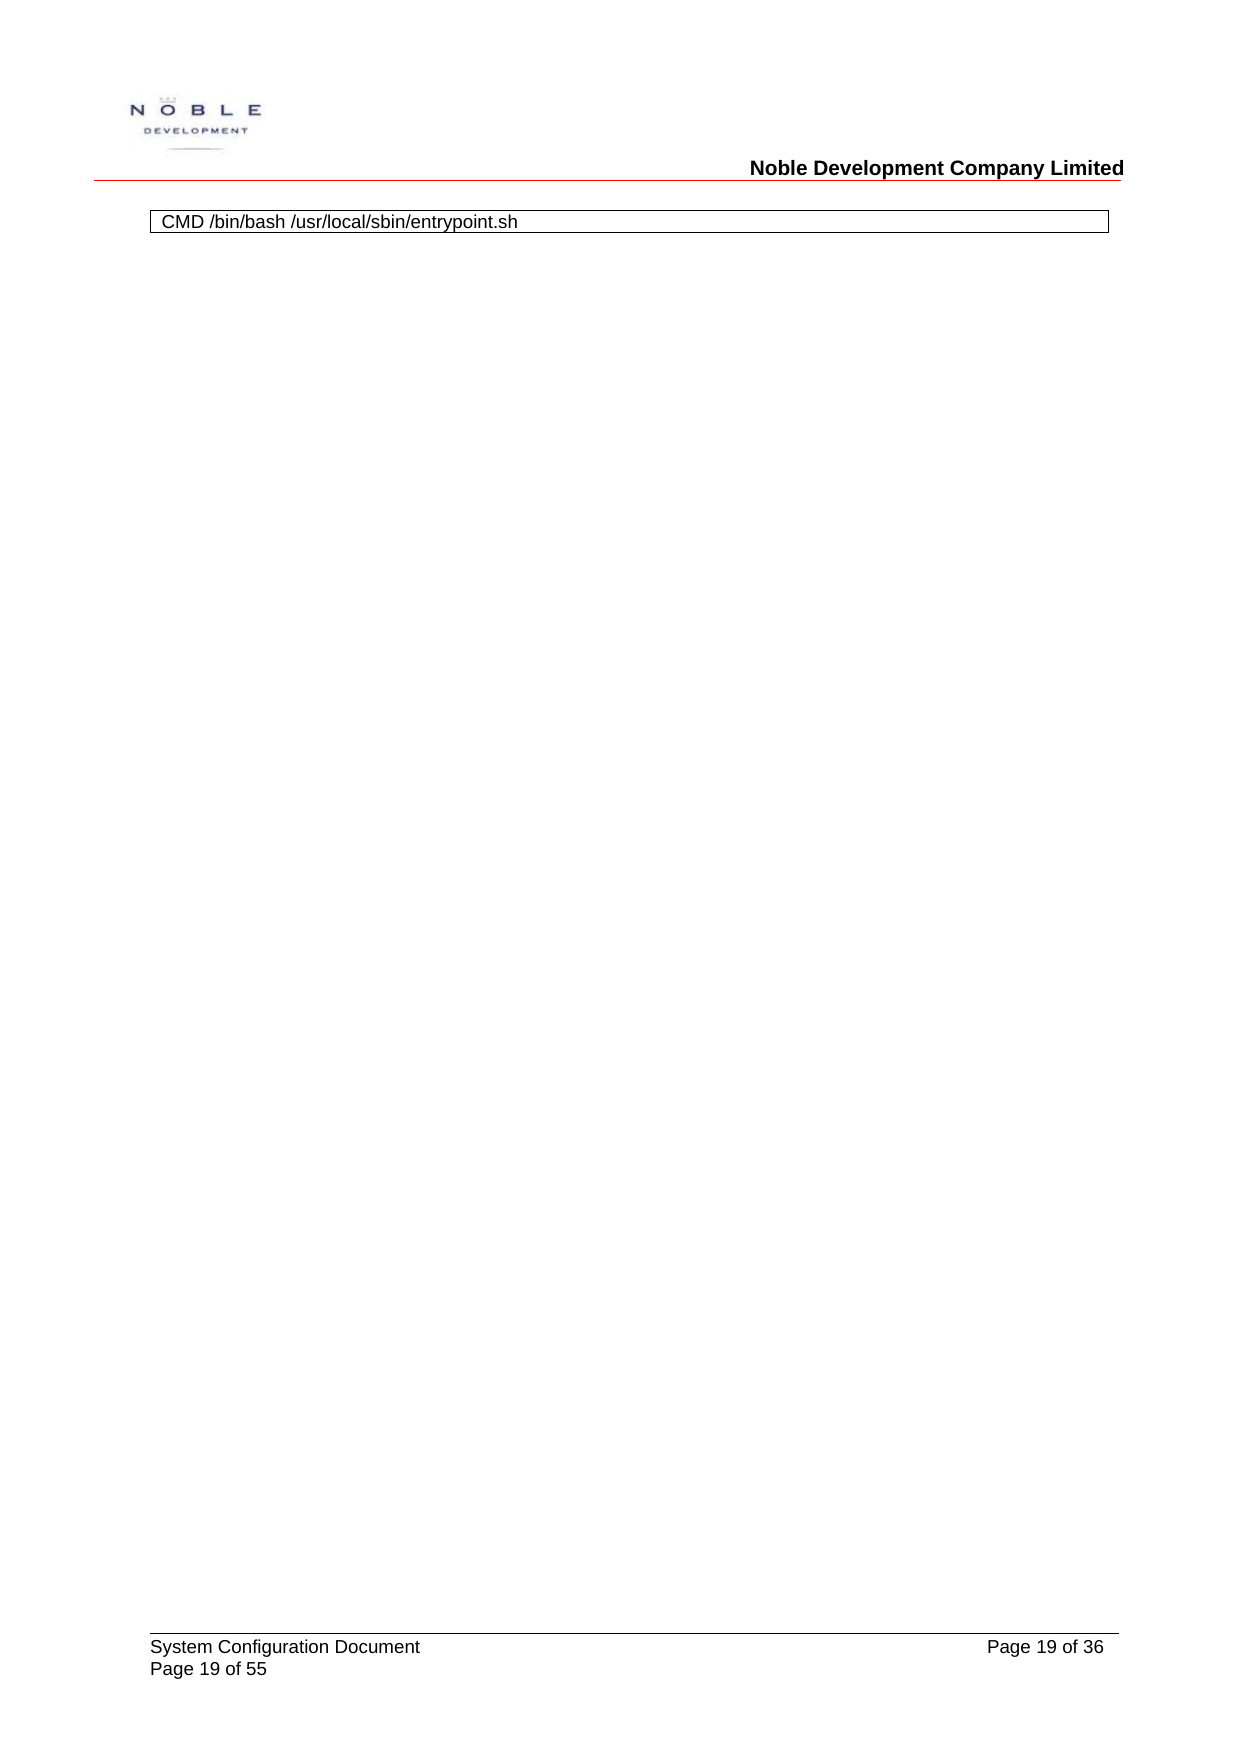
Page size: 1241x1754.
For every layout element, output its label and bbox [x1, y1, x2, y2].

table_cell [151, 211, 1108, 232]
picture [93, 75, 302, 176]
